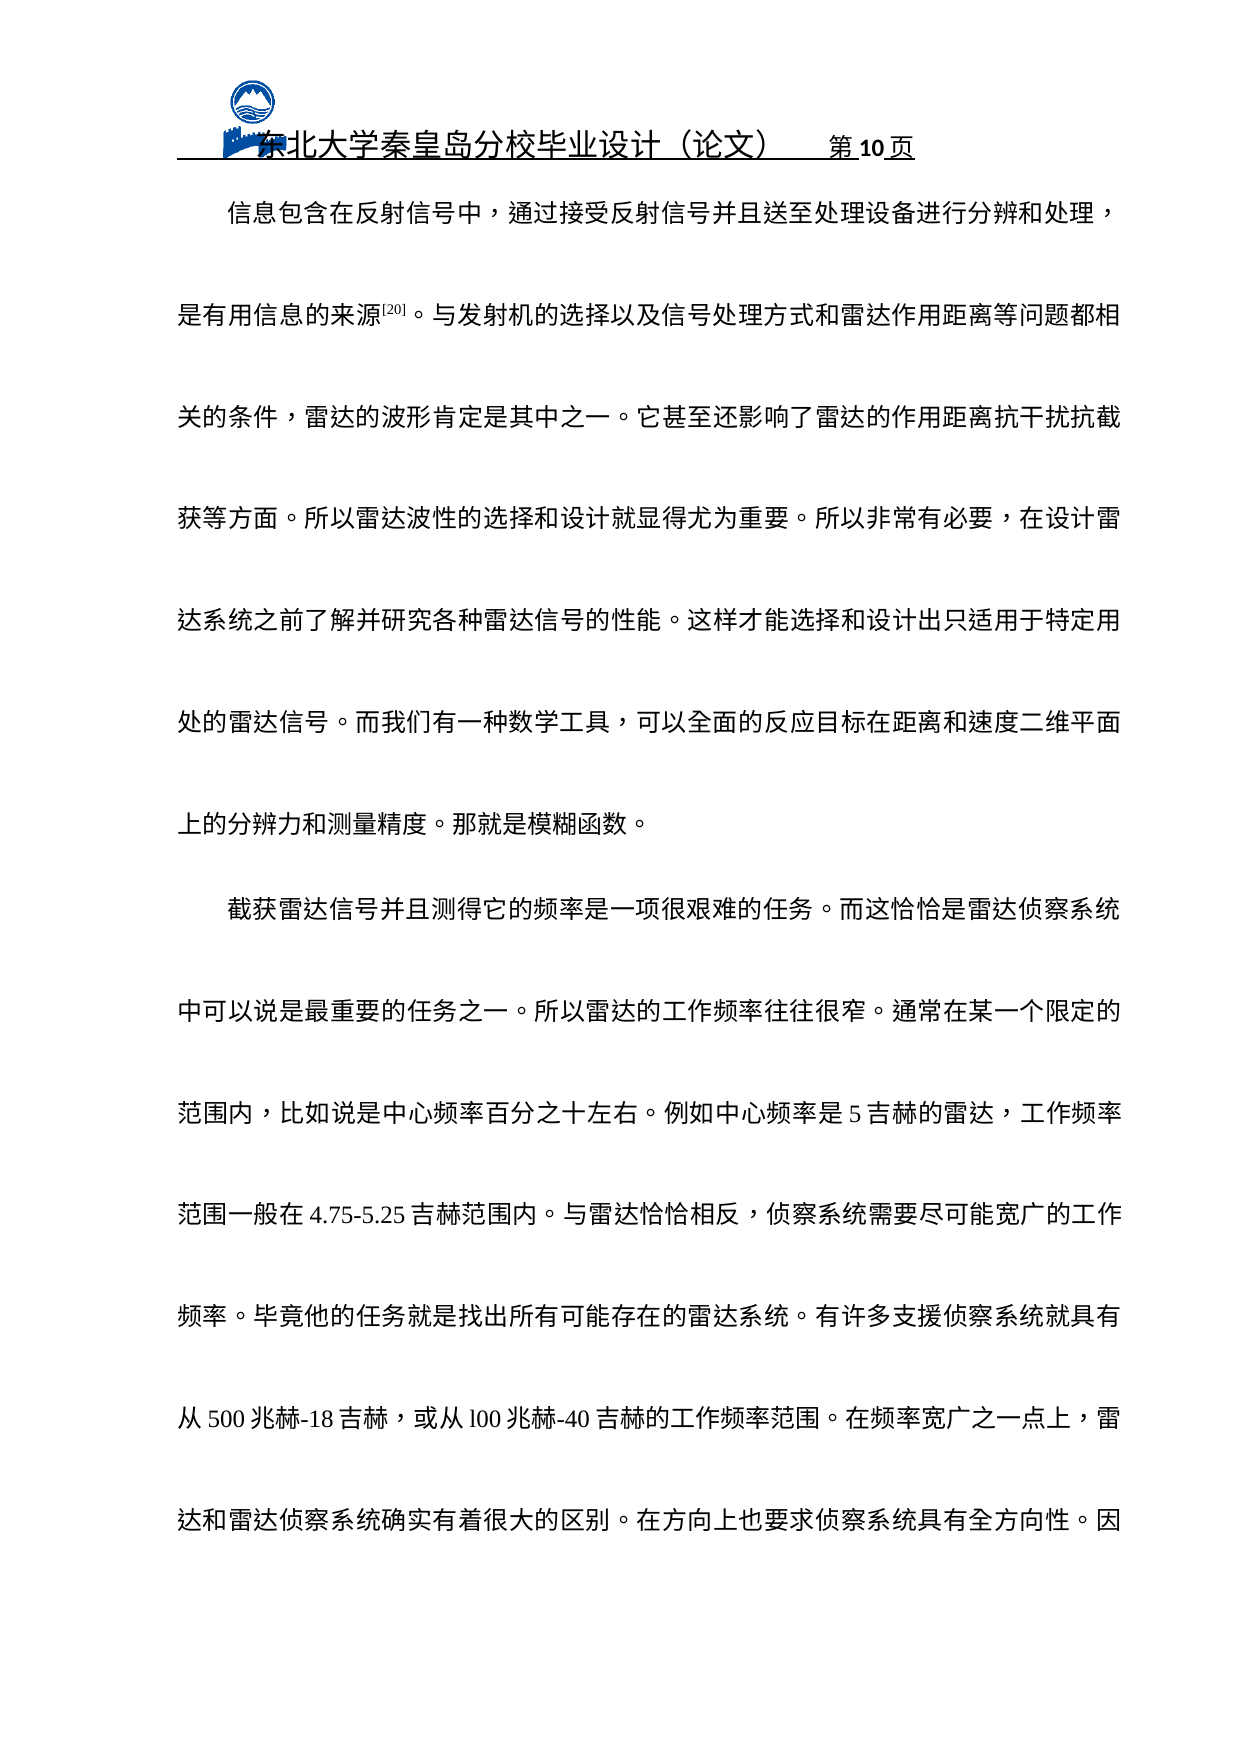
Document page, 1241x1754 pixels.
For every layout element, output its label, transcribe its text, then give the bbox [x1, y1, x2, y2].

text 信息包含在反射信号中，通过接受反射信号并且送至处理设备进行分辨和处理，是有用信息的来源[20]。与发射机的选择以及信号处理方式和雷达作用距离等问题都相关的条件，雷达的波形肯定是其中之一。它甚至还影响了雷达的作用距离抗干扰抗截获等方面。所以雷达波性的选择和设计就显得尤为重要。所以非常有必要，在设计雷达系统之前了解并研究各种雷达信号的性能。这样才能选择和设计出只适用于特定用处的雷达信号。而我们有一种数学工具，可以全面的反应目标在距离和速度二维平面上的分辨力和测量精度。那就是模糊函数。 [177, 178, 1122, 858]
picture [214, 79, 292, 158]
